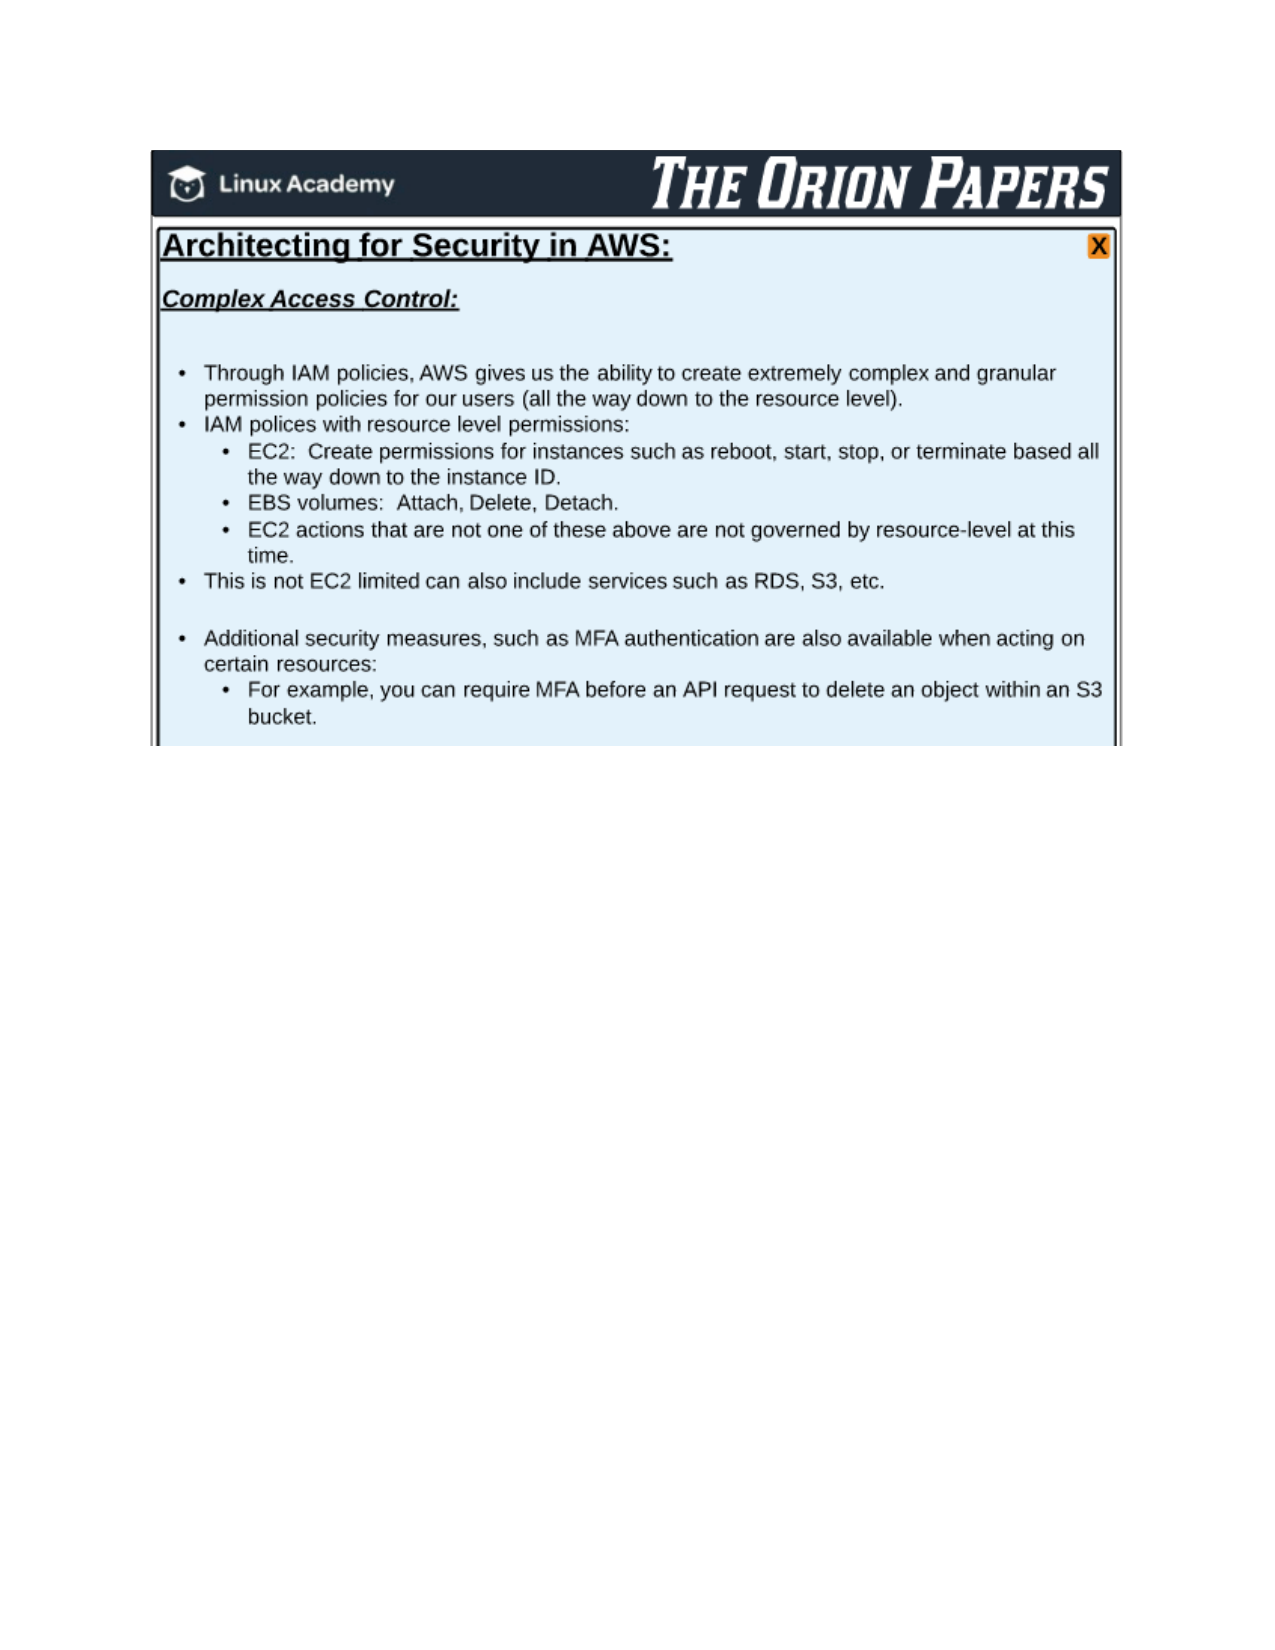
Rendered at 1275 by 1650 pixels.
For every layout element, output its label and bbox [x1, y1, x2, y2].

picture [150, 150, 1125, 746]
